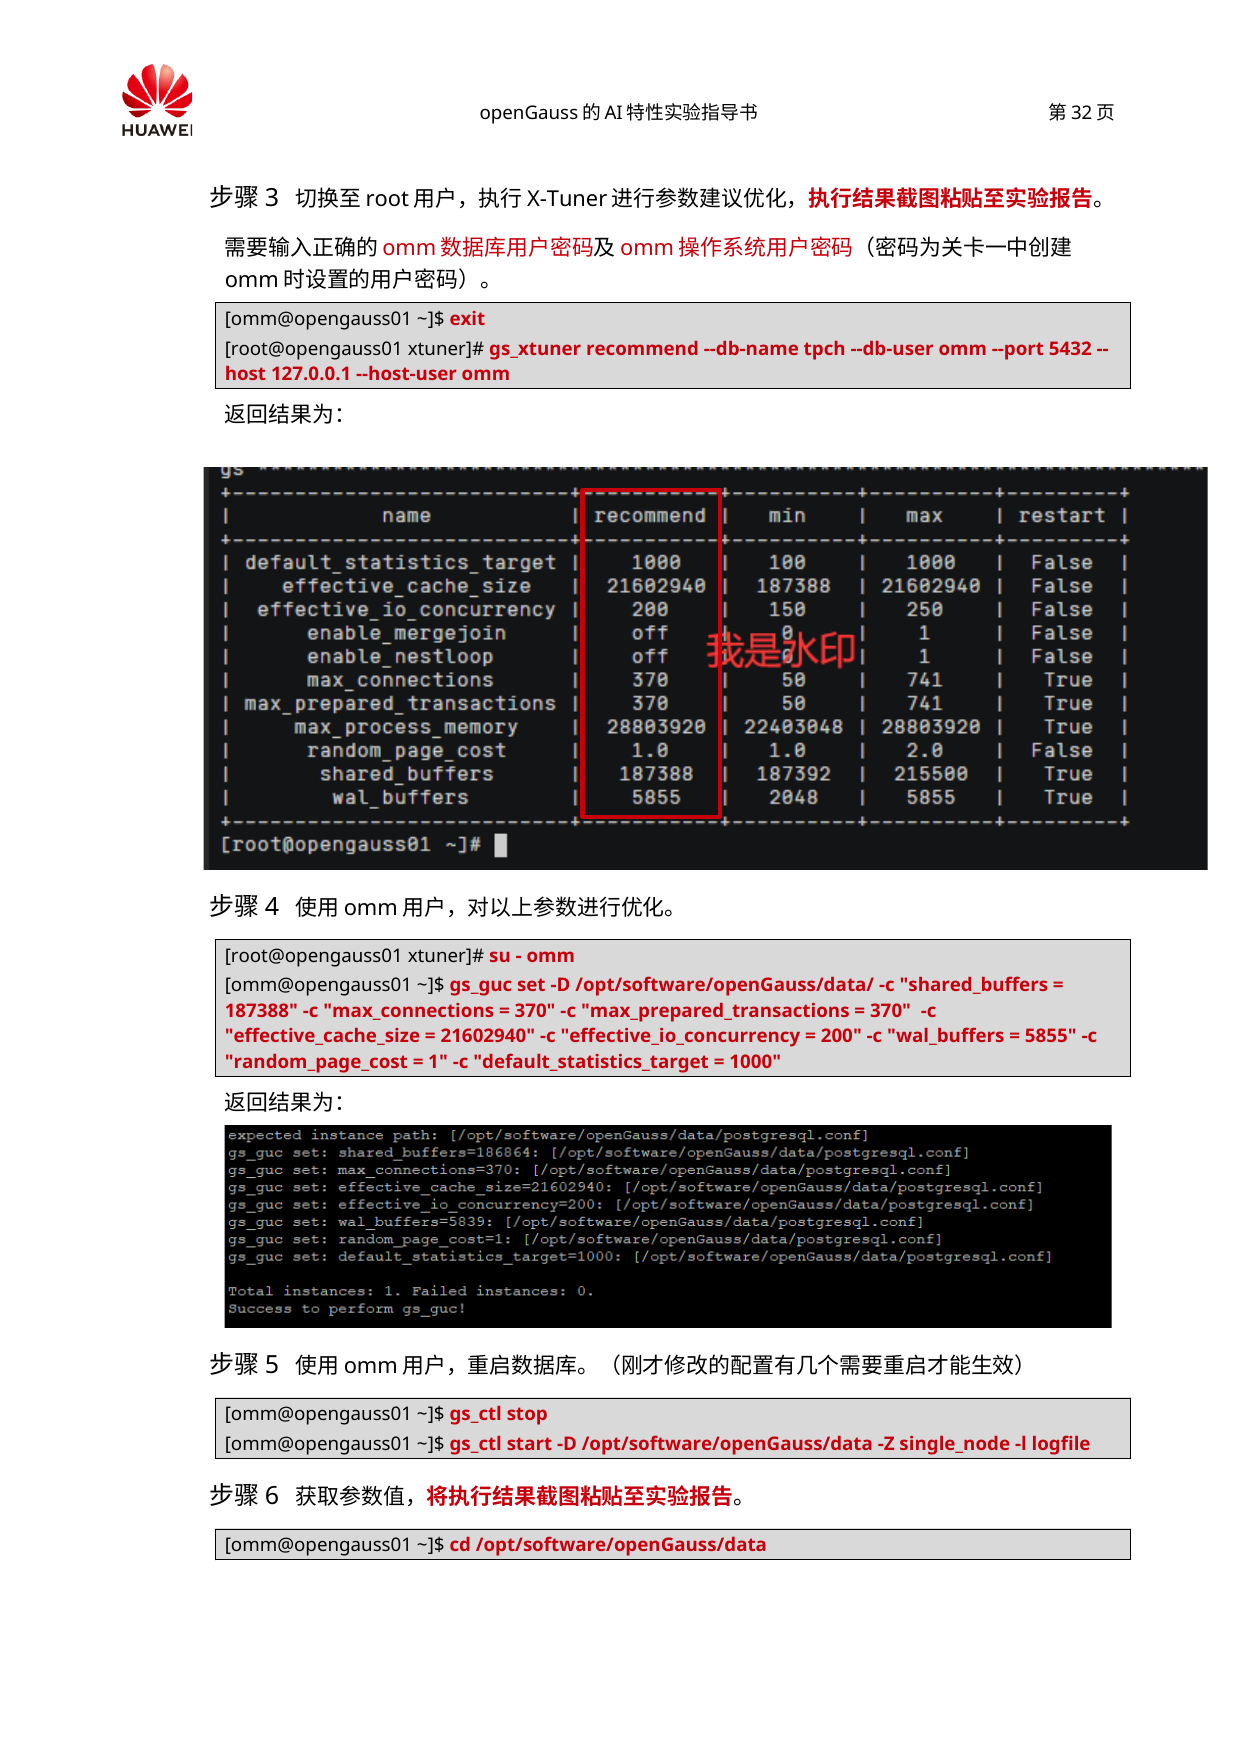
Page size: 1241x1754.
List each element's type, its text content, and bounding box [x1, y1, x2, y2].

text [root@opengauss01 xtuner]# su - omm [216, 940, 1130, 967]
text [omm@opengauss01 ~]$ exit [216, 303, 1130, 331]
picture [203, 467, 1208, 870]
text 使用omm用户，重启数据库。（刚才修改的配置有几个需要重启才能生效） [279, 1344, 1122, 1381]
text 返回结果为： [224, 1085, 1122, 1117]
text 返回结果为： [224, 397, 1122, 429]
text 使用omm用户，对以上参数进行优化。 [279, 886, 1122, 922]
text 获取参数值，将执行结果截图粘贴至实验报告。 [279, 1476, 1122, 1512]
text 切换至root用户，执行X-Tuner进行参数建议优化，执行结果截图粘贴至实验报告。 [279, 177, 1122, 213]
picture [224, 1125, 1112, 1328]
text [omm@opengauss01 ~]$ gs_ctl start -D /opt/software/openGauss/data -Z single_node -l logfile [216, 1427, 1130, 1458]
picture [122, 64, 193, 136]
text [omm@opengauss01 ~]$ gs_ctl stop [216, 1399, 1130, 1426]
text 需要输入正确的omm数据库用户密码及omm操作系统用户密码（密码为关卡一中创建omm时设置的用户密码）。 [224, 230, 1122, 294]
text [omm@opengauss01 ~]$ gs_guc set -D /opt/software/openGauss/data/ -c "shared_buffers = 187388" -c "max_connections = 370" -c "max_prepared_transactions = 370" -c "effective_cache_size = 21602940" -c "effective_io_concurrency = 200" -c "wal_buffers = 5855" -c "random_page_cost = 1" -c "default_statistics_target = 1000" [216, 968, 1130, 1076]
text [omm@opengauss01 ~]$ cd /opt/software/openGauss/data [216, 1530, 1130, 1559]
text [root@opengauss01 xtuner]# gs_xtuner recommend --db-name tpch --db-user omm --port 5432 --host 127.0.0.1 --host-user omm [216, 332, 1130, 388]
